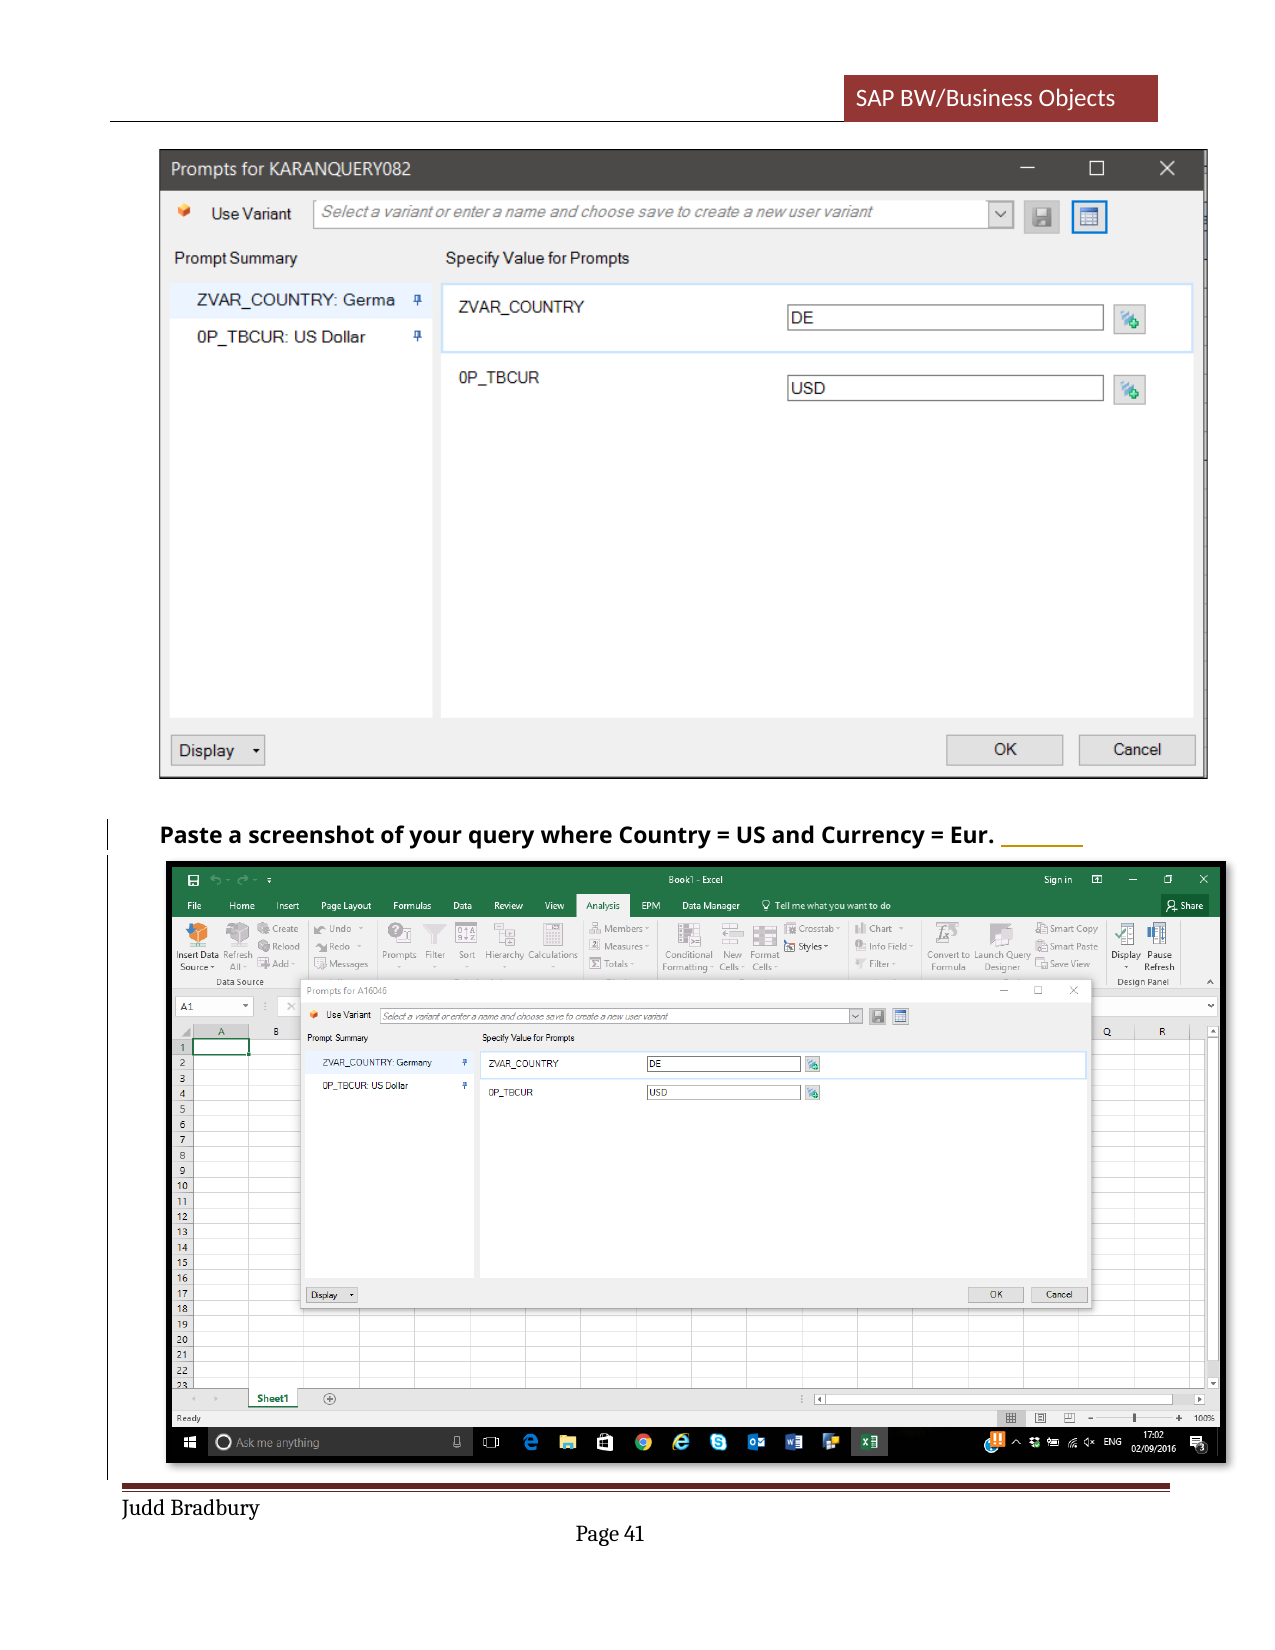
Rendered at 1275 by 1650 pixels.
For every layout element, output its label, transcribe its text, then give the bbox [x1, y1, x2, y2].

picture [159, 149, 1208, 779]
list Paste a screenshot of your query where Country = US and Currency = Eur. [159, 819, 1170, 850]
picture [172, 867, 1220, 1456]
